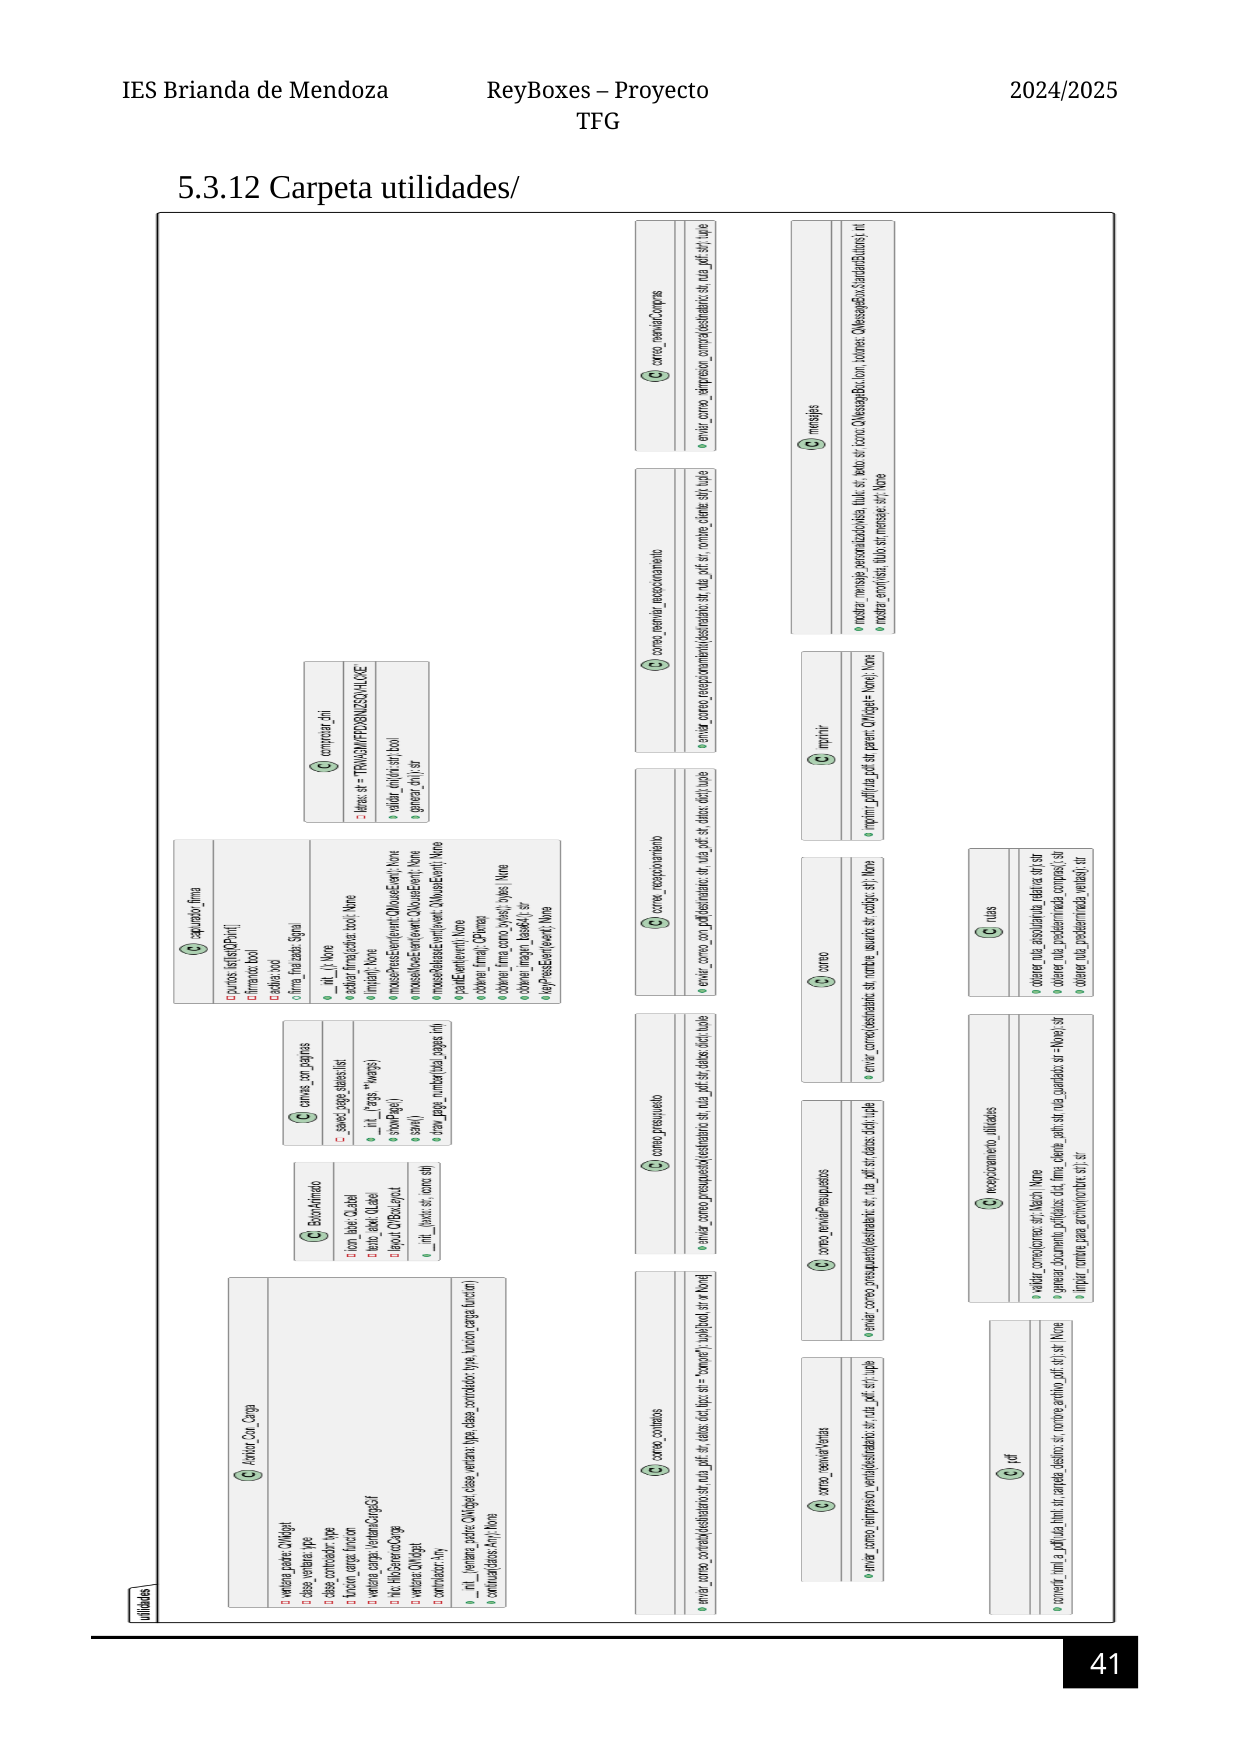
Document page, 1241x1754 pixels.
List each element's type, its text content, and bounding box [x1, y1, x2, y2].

picture [122, 211, 1120, 1625]
text 5.3.12 Carpeta utilidades/ [177, 167, 1063, 206]
